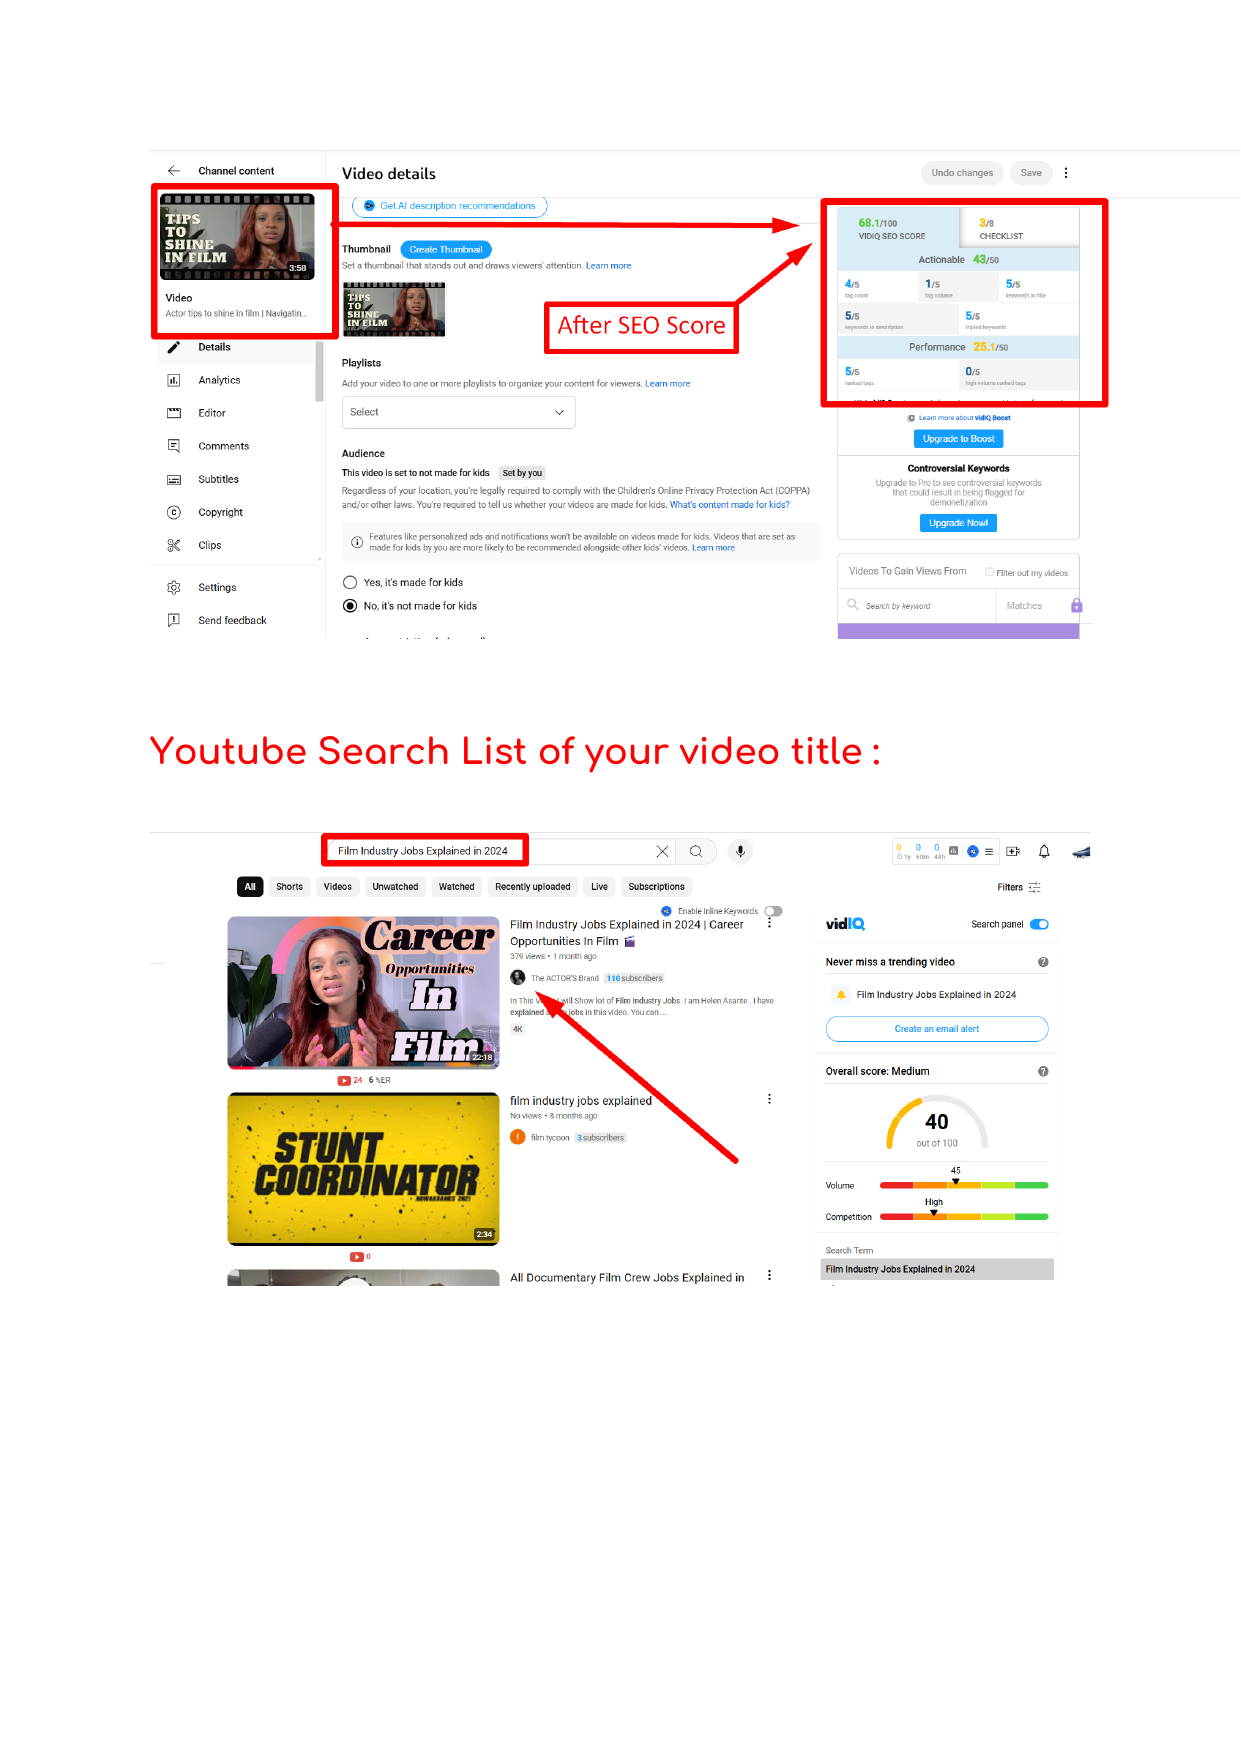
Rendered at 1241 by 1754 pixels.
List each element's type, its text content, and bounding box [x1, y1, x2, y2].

picture [150, 150, 1241, 639]
text Youtube Search List of your video title : [150, 733, 1090, 772]
picture [150, 823, 1091, 1286]
